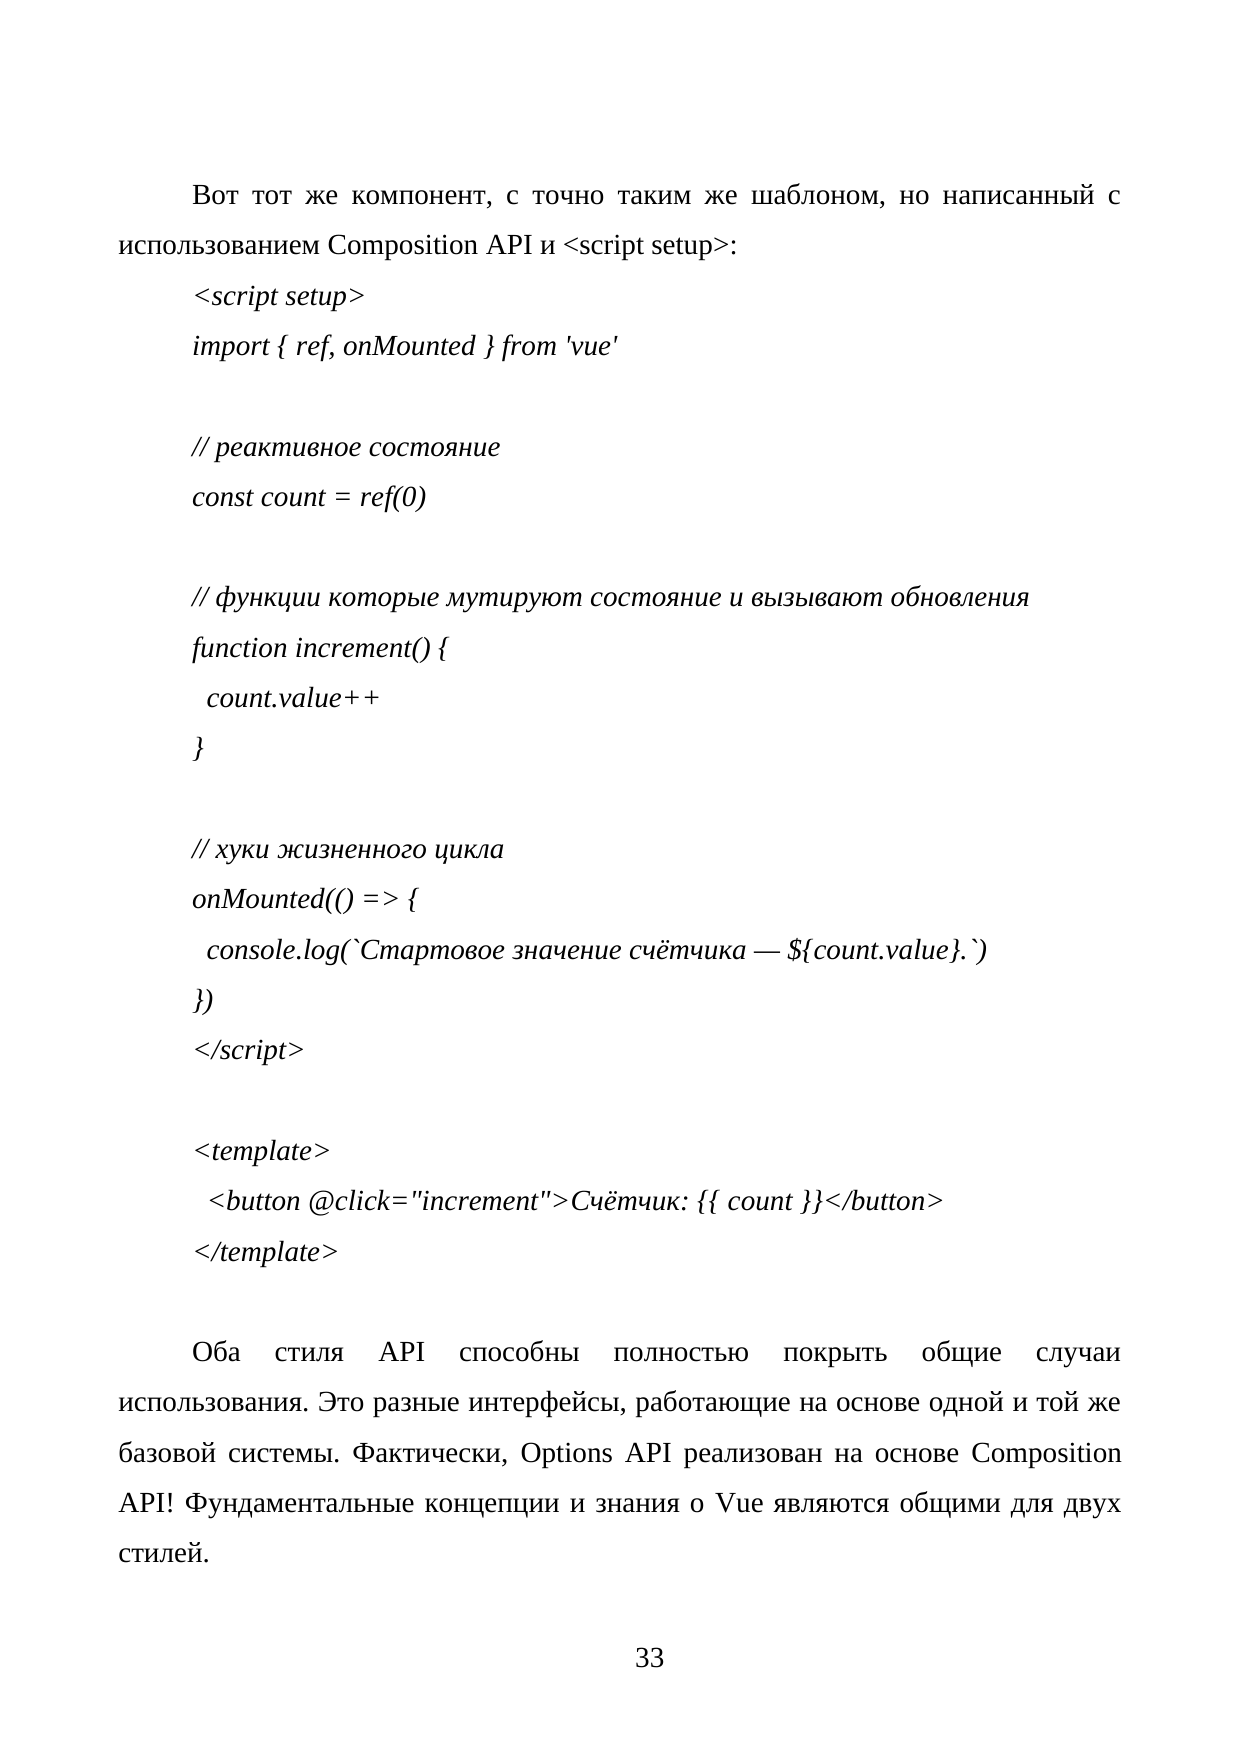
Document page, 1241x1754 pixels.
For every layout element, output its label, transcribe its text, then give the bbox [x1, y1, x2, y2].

text const count = ref(0) [118, 479, 1122, 512]
text function increment() { [118, 630, 1122, 663]
text </script> [118, 1032, 1122, 1066]
text // реактивное состояние [118, 429, 1122, 462]
text Оба стиля API способны полностью покрыть общие случаи использования. Это разные интерфейсы, работающие на основе одной и той же базовой системы. Фактически, Options API реализован на основе Composition API! Фундаментальные концепции и знания о Vue являются общими для двух стилей. [118, 1334, 1122, 1569]
text <template> [118, 1133, 1122, 1167]
text count.value++ [118, 680, 1122, 714]
text console.log(`Стартовое значение счётчика — ${count.value}.`) [118, 932, 1122, 965]
text // хуки жизненного цикла [118, 831, 1122, 865]
text <script setup> [118, 278, 1122, 311]
text } [118, 731, 1122, 764]
text }) [118, 982, 1122, 1016]
text import { ref, onMounted } from 'vue' [118, 328, 1122, 362]
text // функции которые мутируют состояние и вызывают обновления [118, 579, 1122, 613]
text <button @click="increment">Счётчик: {{ count }}</button> [118, 1183, 1122, 1217]
text onMounted(() => { [118, 881, 1122, 915]
text Вот тот же компонент, с точно таким же шаблоном, но написанный с использованием Composition API и <script setup>: [118, 177, 1122, 261]
text </template> [118, 1234, 1122, 1267]
